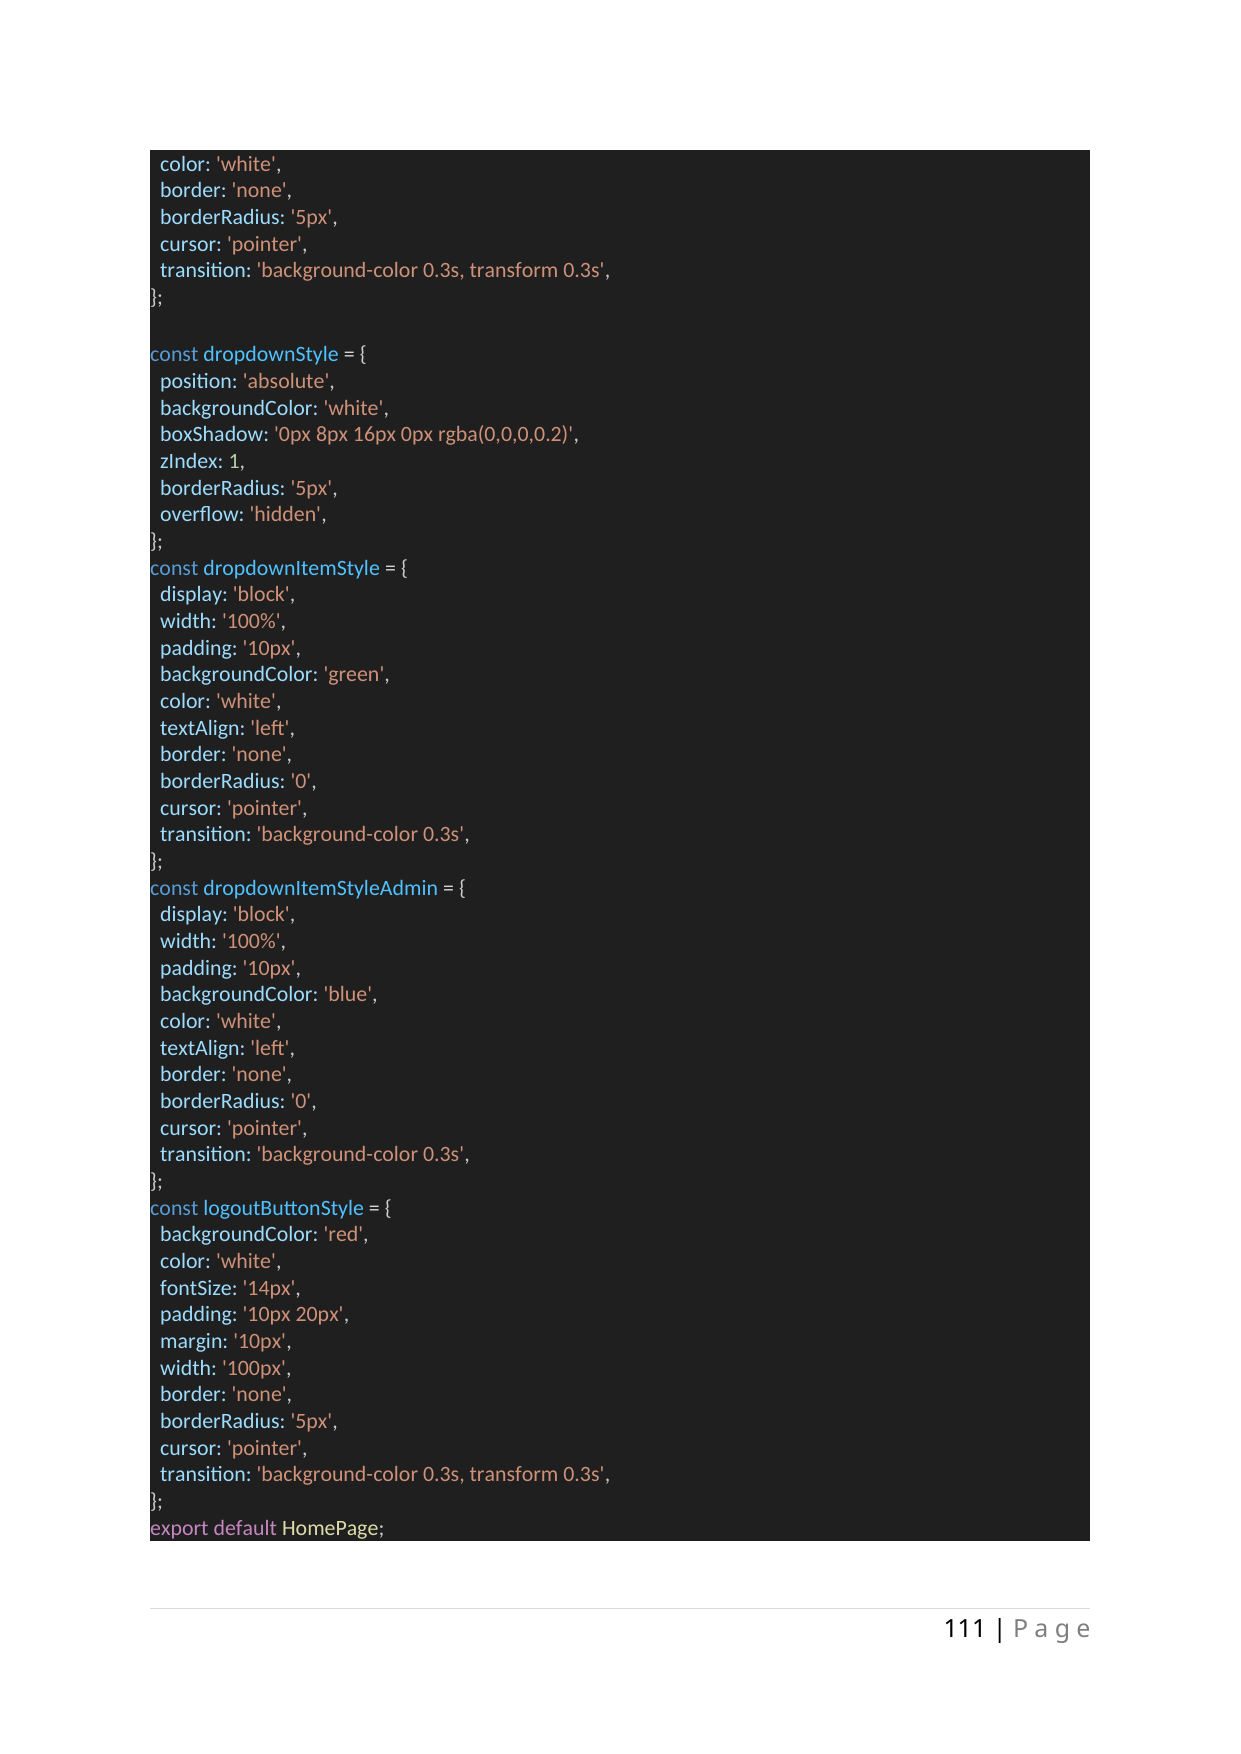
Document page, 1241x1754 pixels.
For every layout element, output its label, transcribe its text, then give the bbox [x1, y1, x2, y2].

text padding: '10px 20px', [150, 1301, 1090, 1327]
text position: 'absolute', [150, 367, 1090, 394]
text border: 'none', [150, 1381, 1090, 1407]
text border: 'none', [150, 1061, 1090, 1087]
text transition: 'background-color 0.3s', [150, 821, 1090, 847]
text display: 'block', [150, 901, 1090, 927]
text border: 'none', [150, 177, 1090, 203]
text textAlign: 'left', [150, 714, 1090, 741]
text zIndex: 1, [150, 447, 1090, 474]
text }; [150, 283, 1090, 310]
text width: '100px', [150, 1354, 1090, 1381]
text borderRadius: '0', [150, 1087, 1090, 1114]
text borderRadius: '5px', [150, 1407, 1090, 1434]
text borderRadius: '5px', [150, 474, 1090, 501]
text padding: '10px', [150, 954, 1090, 981]
text backgroundColor: 'white', [150, 394, 1090, 421]
text export default HomePage; [150, 1514, 1090, 1541]
text fontSize: '14px', [150, 1274, 1090, 1301]
text }; [150, 1167, 1090, 1194]
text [150, 257, 1090, 283]
text }; [150, 1487, 1090, 1514]
text overflow: 'hidden', [150, 501, 1090, 527]
text transition: 'background-color 0.3s', [150, 1141, 1090, 1167]
text border: 'none', [150, 741, 1090, 767]
text color: 'white', [150, 687, 1090, 714]
text cursor: 'pointer', [150, 794, 1090, 821]
text width: '100%', [150, 927, 1090, 954]
text color: 'white', [150, 150, 1090, 177]
text backgroundColor: 'blue', [150, 981, 1090, 1007]
text const dropdownItemStyleAdmin = { [150, 874, 1090, 901]
text transition: 'background-color 0.3s, transform 0.3s', [150, 1461, 1090, 1487]
text backgroundColor: 'green', [150, 661, 1090, 687]
text cursor: 'pointer', [150, 1434, 1090, 1461]
text const dropdownStyle = { [150, 341, 1090, 367]
text padding: '10px', [150, 634, 1090, 661]
text }; [150, 847, 1090, 874]
text const dropdownItemStyle = { [150, 554, 1090, 581]
text borderRadius: '5px', [150, 203, 1090, 230]
text display: 'block', [150, 581, 1090, 607]
text color: 'white', [150, 1007, 1090, 1034]
text textAlign: 'left', [150, 1034, 1090, 1061]
text }; [150, 527, 1090, 554]
text borderRadius: '0', [150, 767, 1090, 794]
text cursor: 'pointer', [150, 230, 1090, 257]
text const logoutButtonStyle = { [150, 1194, 1090, 1221]
text margin: '10px', [150, 1327, 1090, 1354]
text backgroundColor: 'red', [150, 1221, 1090, 1247]
text boxShadow: '0px 8px 16px 0px rgba(0,0,0,0.2)', [150, 421, 1090, 447]
text width: '100%', [150, 607, 1090, 634]
text cursor: 'pointer', [150, 1114, 1090, 1141]
text color: 'white', [150, 1247, 1090, 1274]
